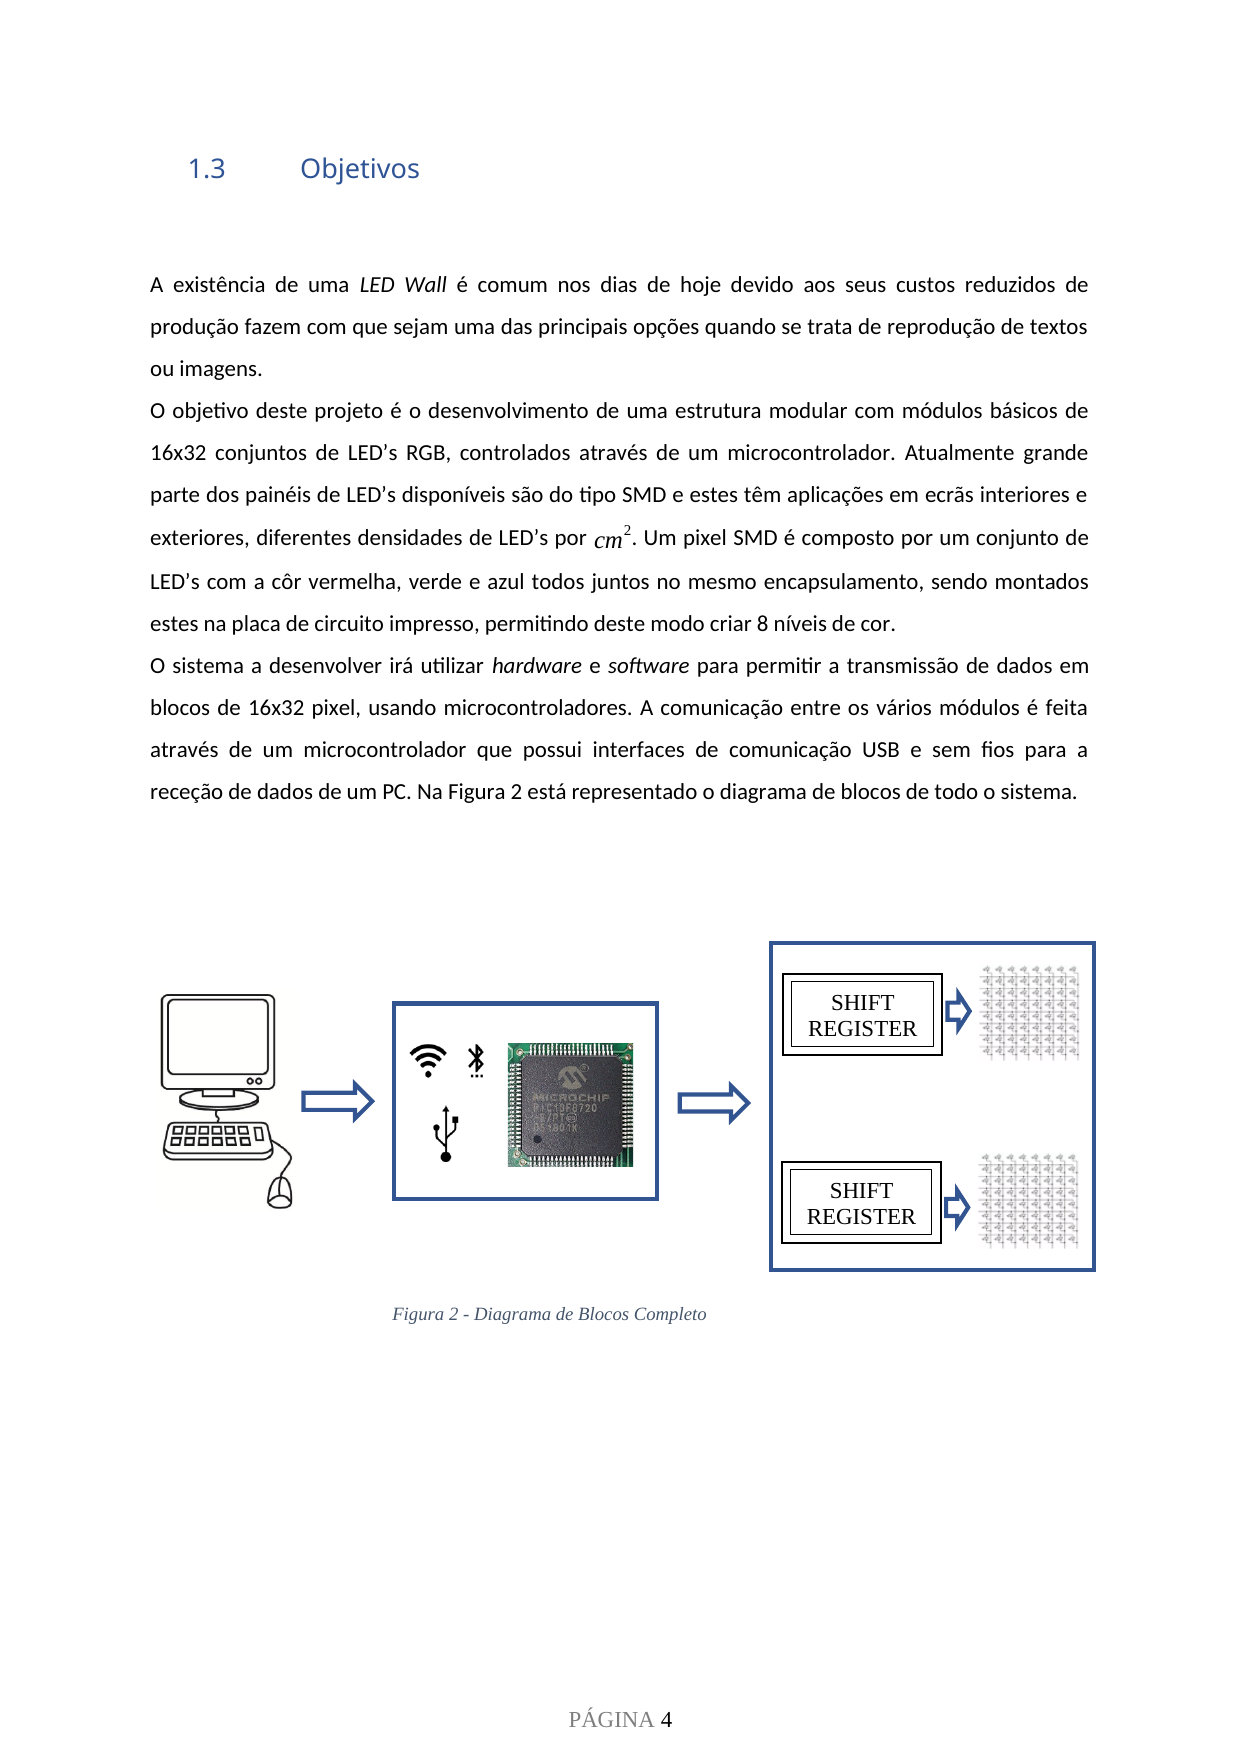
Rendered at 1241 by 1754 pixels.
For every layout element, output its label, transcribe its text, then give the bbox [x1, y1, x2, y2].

subtitle Objetivos [187, 149, 1090, 186]
picture [157, 989, 300, 1211]
picture [507, 1043, 634, 1167]
picture [407, 1042, 485, 1079]
picture [974, 962, 1089, 1066]
text O objetivo deste projeto é o desenvolvimento de uma estrutura modular com módulos básicos de 16x32 conjuntos de LED’s RGB, controlados através de um microcontrolador. Atualmente grande parte dos painéis de LED’s disponíveis são do tipo SMD e estes têm aplicações em ecrãs interiores e exteriores, diferentes densidades de LED’s por . Um pixel SMD é composto por um conjunto de LED’s com a côr vermelha, verde e azul todos juntos no mesmo encapsulamento, sendo montados estes na placa de circuito impresso, permitindo deste modo criar 8 níveis de cor. [150, 396, 1090, 637]
picture [973, 1150, 1088, 1254]
picture [429, 1105, 459, 1162]
text A existência de uma LED Wall é comum nos dias de hoje devido aos seus custos reduzidos de produção fazem com que sejam uma das principais opções quando se trata de reprodução de textos ou imagens. [150, 270, 1090, 382]
text O sistema a desenvolver irá utilizar hardware e software para permitir a transmissão de dados em blocos de 16x32 pixel, usando microcontroladores. A comunicação entre os vários módulos é feita através de um microcontrolador que possui interfaces de comunicação USB e sem fios para a receção de dados de um PC. Na Figura 2 está representado o diagrama de blocos de todo o sistema. [150, 651, 1090, 805]
